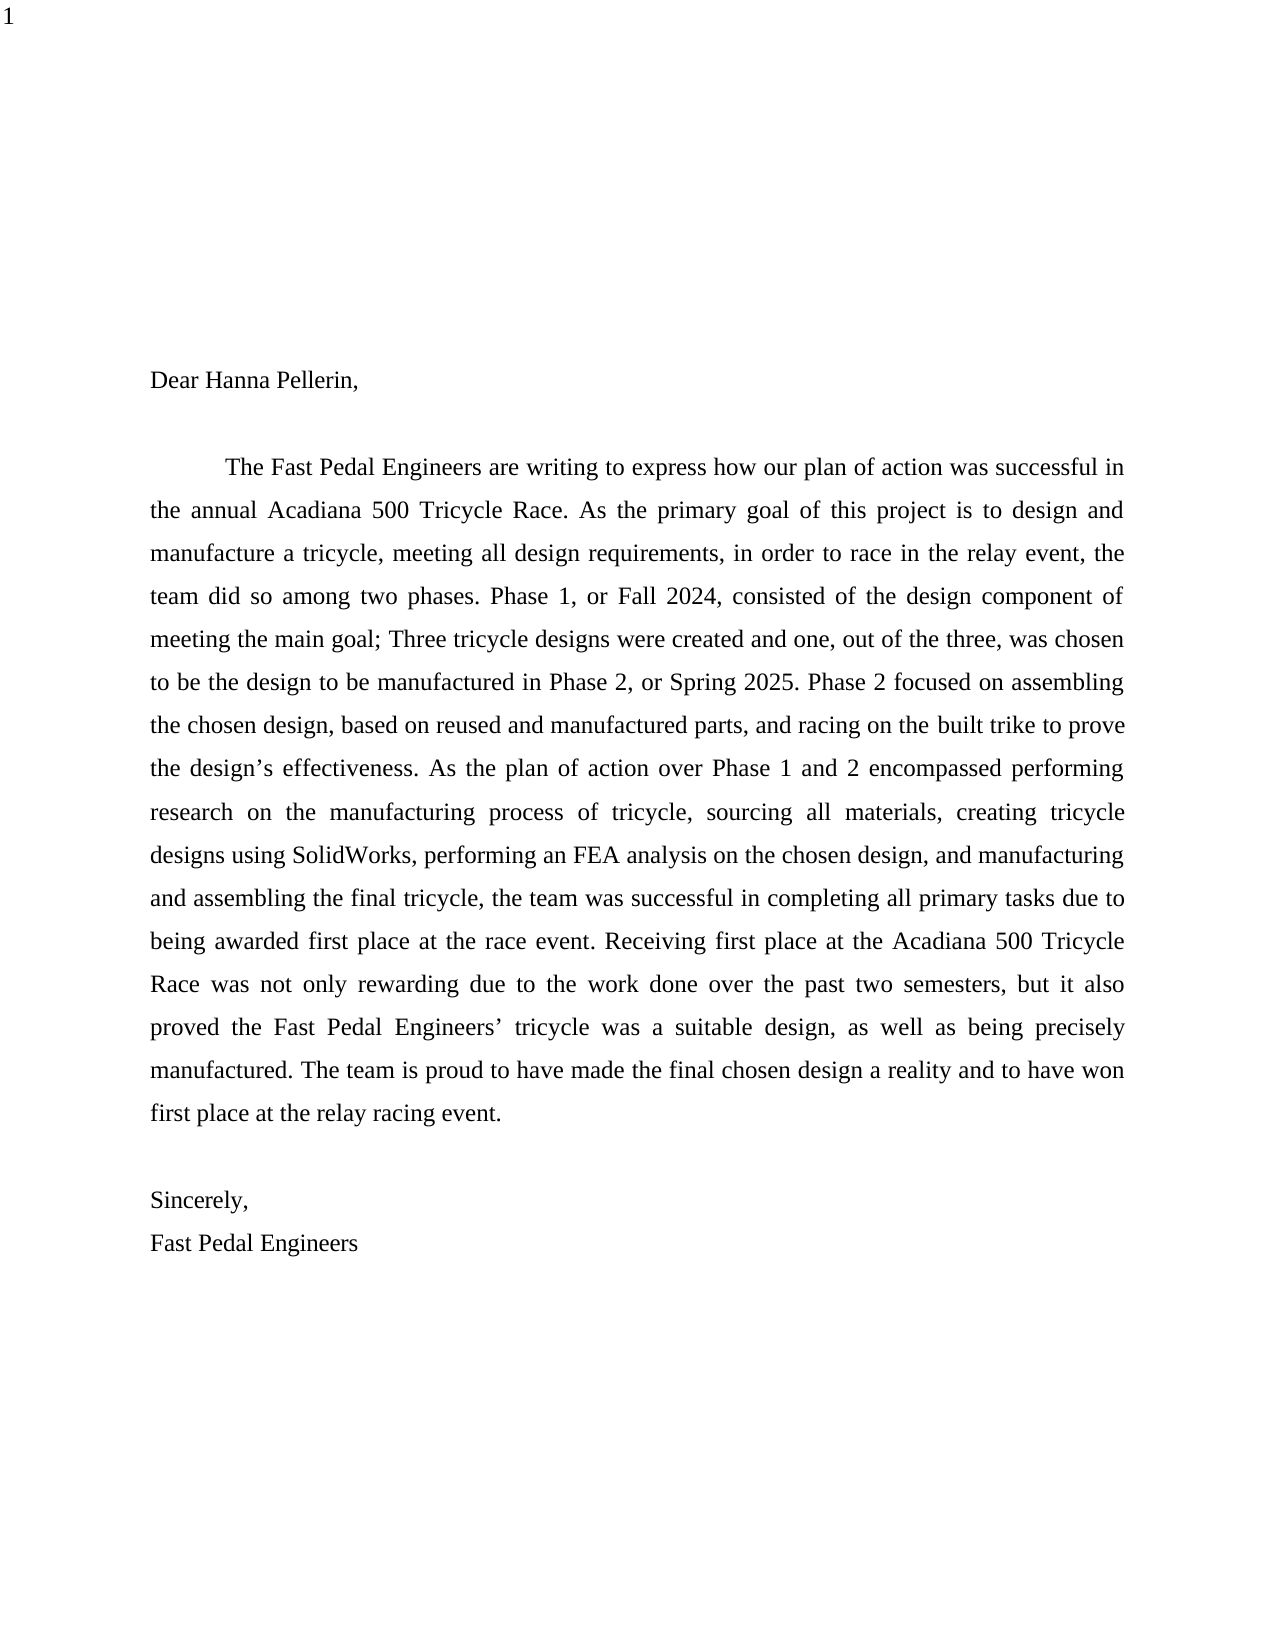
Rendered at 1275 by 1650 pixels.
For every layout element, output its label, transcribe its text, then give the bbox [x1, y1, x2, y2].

text The Fast Pedal Engineers are writing to express how our plan of action was successful in the annual Acadiana 500 Tricycle Race. As the primary goal of this project is to design and manufacture a tricycle, meeting all design requirements, in order to race in the relay event, the team did so among two phases. Phase 1, or Fall 2024, consisted of the design component of meeting the main goal; Three tricycle designs were created and one, out of the three, was chosen to be the design to be manufactured in Phase 2, or Spring 2025. Phase 2 focused on assembling the chosen design, based on reused and manufactured parts, and racing on the built trike to prove the design’s effectiveness. As the plan of action over Phase 1 and 2 encompassed performing research on the manufacturing process of tricycle, sourcing all materials, creating tricycle designs using SolidWorks, performing an FEA analysis on the chosen design, and manufacturing and assembling the final tricycle, the team was successful in completing all primary tasks due to being awarded first place at the race event. Receiving first place at the Acadiana 500 Tricycle Race was not only rewarding due to the work done over the past two semesters, but it also proved the Fast Pedal Engineers’ tricycle was a suitable design, as well as being precisely manufactured. The team is proud to have made the final chosen design a reality and to have won first place at the relay racing event. [150, 452, 1126, 1127]
text Sincerely, [150, 1185, 1275, 1214]
text Dear Hanna Pellerin, [150, 365, 1275, 394]
text Fast Pedal Engineers [150, 1228, 1275, 1257]
